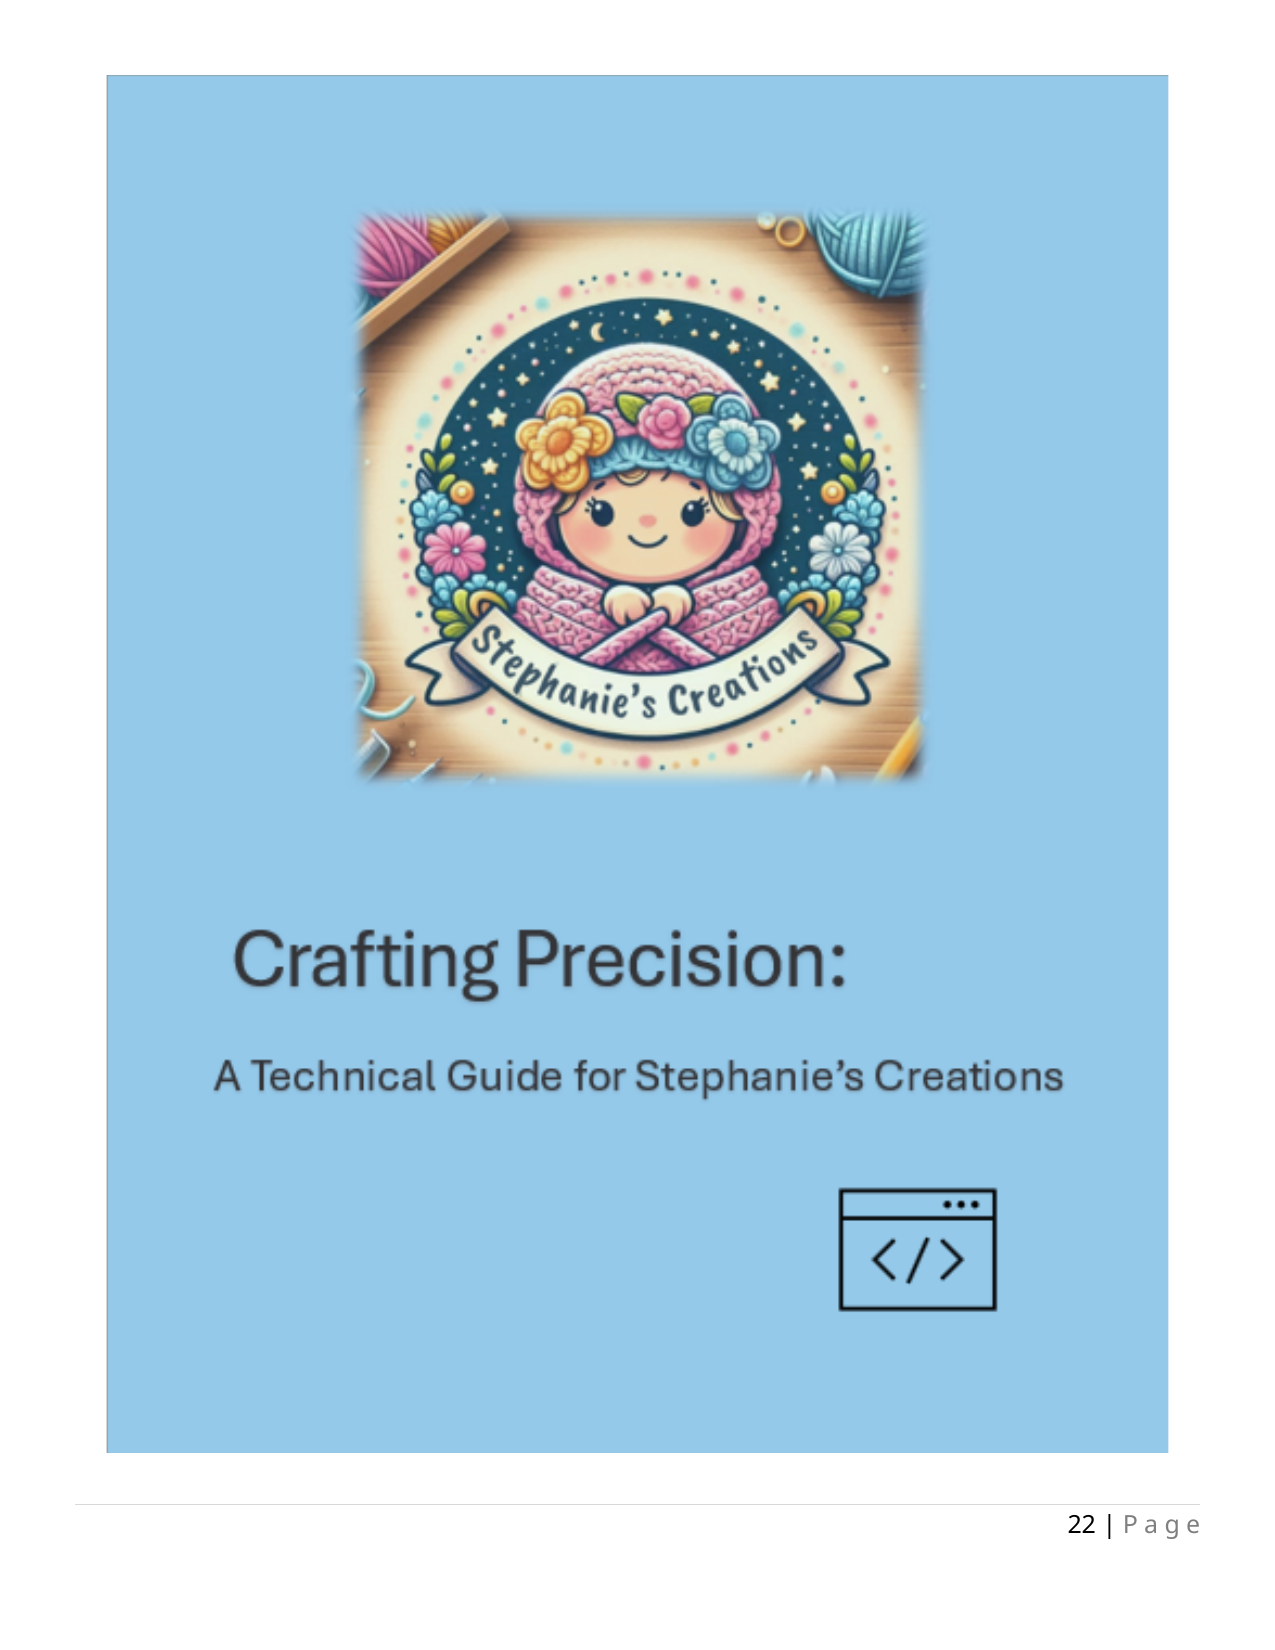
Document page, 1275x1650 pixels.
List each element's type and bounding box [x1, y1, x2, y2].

picture [106, 75, 1169, 1453]
